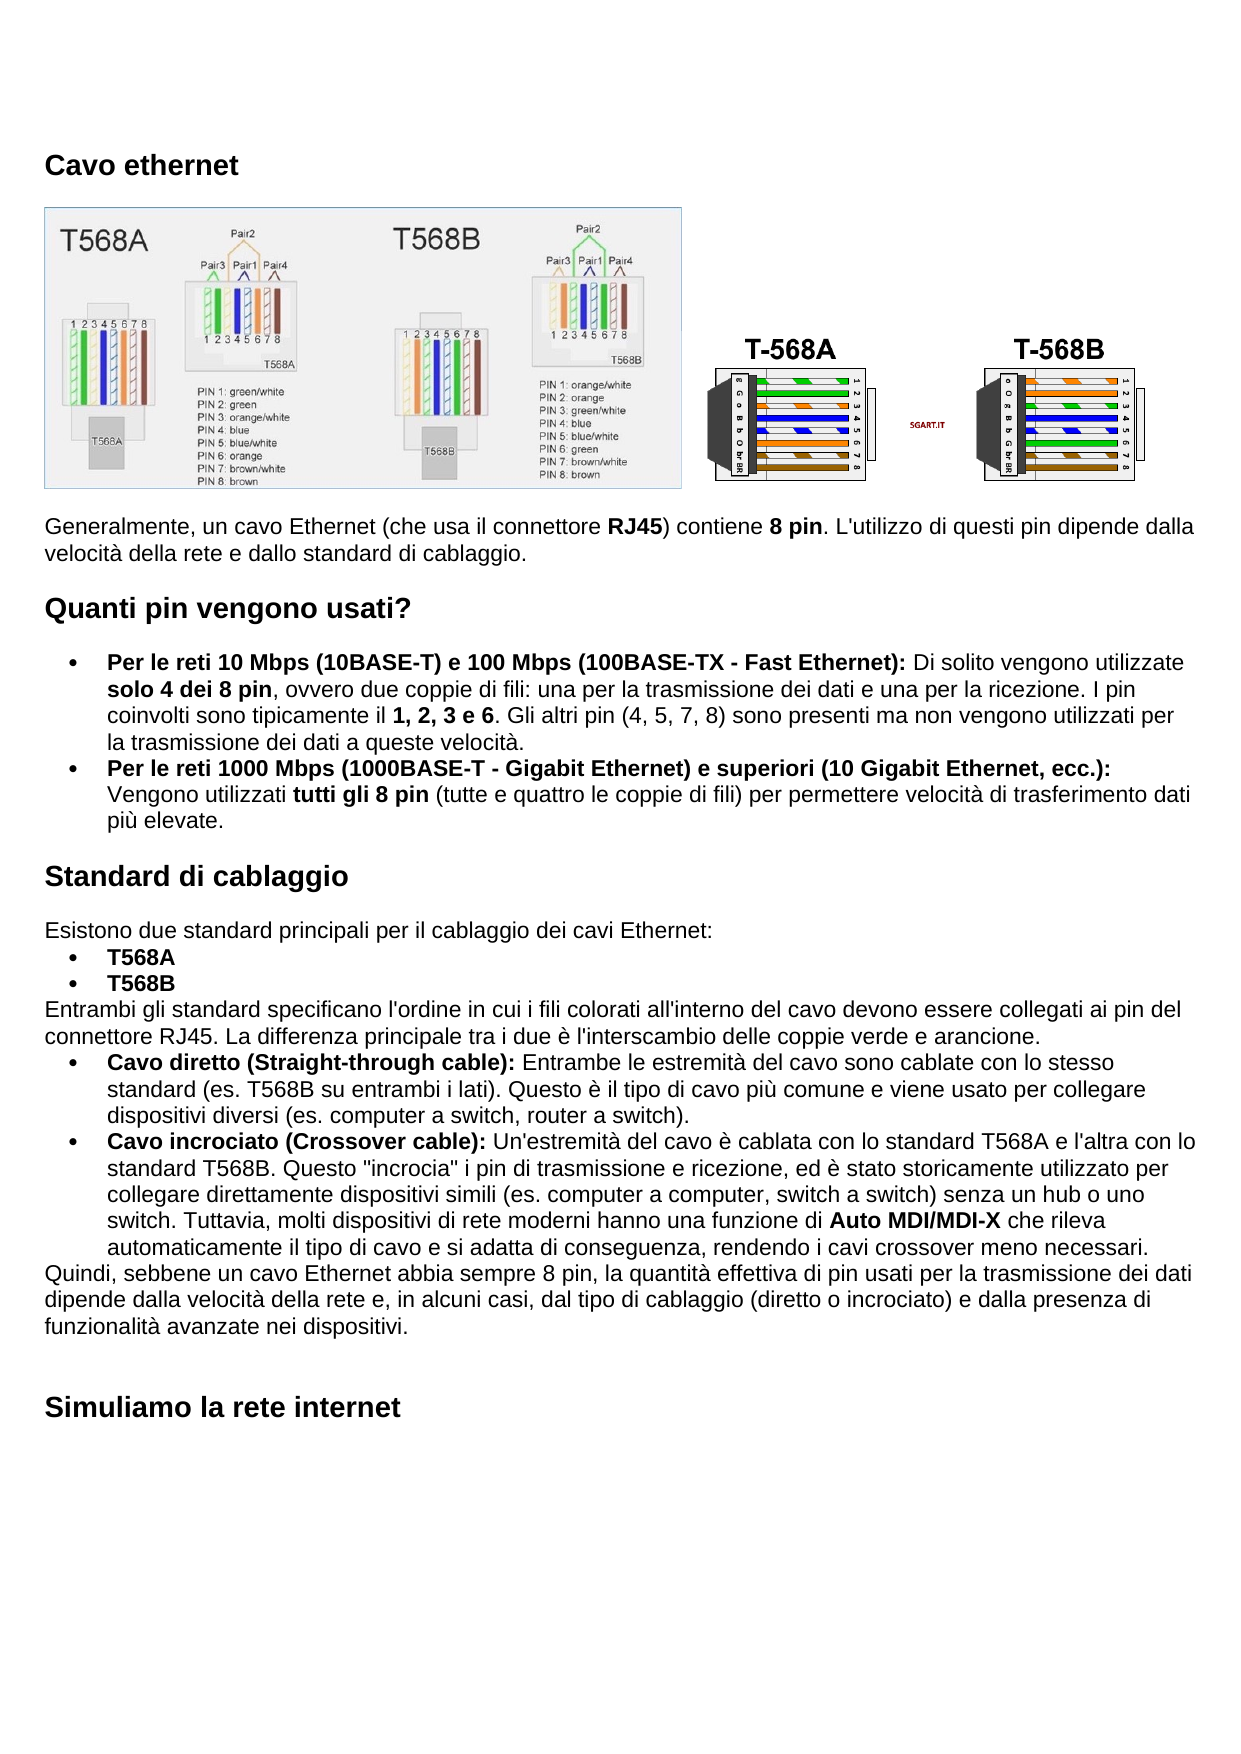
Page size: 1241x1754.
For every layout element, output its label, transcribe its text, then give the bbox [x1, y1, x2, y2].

text Standard di cablaggio [44, 859, 1196, 892]
text Cavo ethernet [44, 148, 1196, 182]
text Esistono due standard principali per il cablaggio dei cavi Ethernet: [44, 917, 1196, 944]
list Per le reti 1000 Mbps (1000BASE-T - Gigabit Ethernet) e superiori (10 Gigabit Ethernet, ecc.): Vengono utilizzati tutti gli 8 pin (tutte e quattro le coppie di fili) per permettere velocità di trasferimento dati più elevate. [69, 755, 1196, 834]
text Generalmente, un cavo Ethernet (che usa il connettore RJ45) contiene 8 pin. L'utilizzo di questi pin dipende dalla velocità della rete e dallo standard di cablaggio. [44, 513, 1196, 566]
text Quindi, sebbene un cavo Ethernet abbia sempre 8 pin, la quantità effettiva di pin usati per la trasmissione dei dati dipende dalla velocità della rete e, in alcuni casi, dal tipo di cablaggio (diretto o incrociato) e dalla presenza di funzionalità avanzate nei dispositivi. [44, 1260, 1196, 1339]
list T568A [69, 944, 1196, 970]
picture [44, 207, 1177, 489]
text Simuliamo la rete internet [44, 1390, 1196, 1424]
text Entrambi gli standard specificano l'ordine in cui i fili colorati all'interno del cavo devono essere collegati ai pin del connettore RJ45. La differenza principale tra i due è l'interscambio delle coppie verde e arancione. [44, 996, 1196, 1049]
list Per le reti 10 Mbps (10BASE-T) e 100 Mbps (100BASE-TX - Fast Ethernet): Di solito vengono utilizzate solo 4 dei 8 pin, ovvero due coppie di fili: una per la trasmissione dei dati e una per la ricezione. I pin coinvolti sono tipicamente il 1, 2, 3 e 6. Gli altri pin (4, 5, 7, 8) sono presenti ma non vengono utilizzati per la trasmissione dei dati a queste velocità. [69, 649, 1196, 755]
list T568B [69, 970, 1196, 996]
list Cavo diretto (Straight-through cable): Entrambe le estremità del cavo sono cablate con lo stesso standard (es. T568B su entrambi i lati). Questo è il tipo di cavo più comune e viene usato per collegare dispositivi diversi (es. computer a switch, router a switch). [69, 1049, 1196, 1128]
list Cavo incrociato (Crossover cable): Un'estremità del cavo è cablata con lo standard T568A e l'altra con lo standard T568B. Questo "incrocia" i pin di trasmissione e ricezione, ed è stato storicamente utilizzato per collegare direttamente dispositivi simili (es. computer a computer, switch a switch) senza un hub o uno switch. Tuttavia, molti dispositivi di rete moderni hanno una funzione di Auto MDI/MDI-X che rileva automaticamente il tipo di cavo e si adatta di conseguenza, rendendo i cavi crossover meno necessari. [69, 1128, 1196, 1260]
text Quanti pin vengono usati? [44, 591, 1196, 624]
